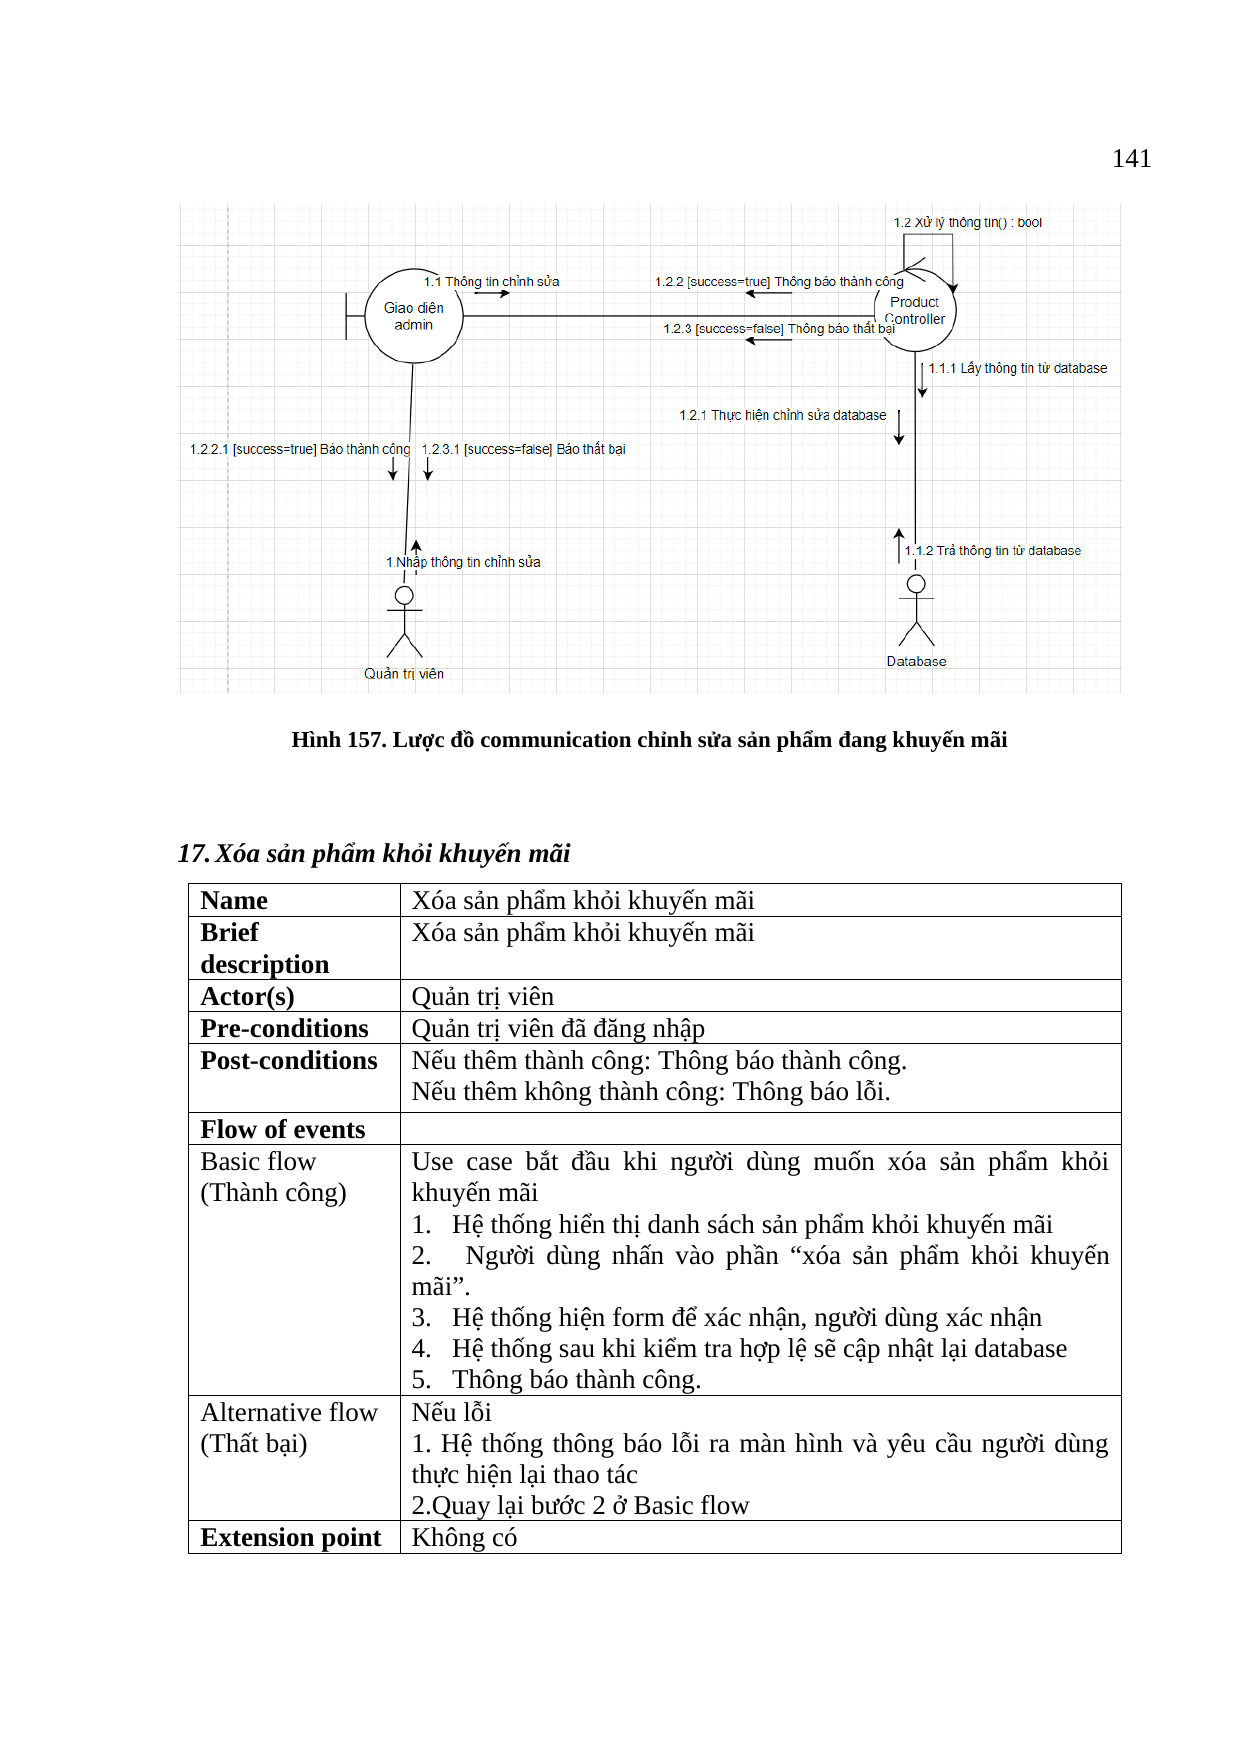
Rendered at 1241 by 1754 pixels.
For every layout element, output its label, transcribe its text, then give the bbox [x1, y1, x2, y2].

table_cell Basic flow (Thành công) [189, 1145, 400, 1394]
table_cell Alternative flow (Thất bại) [189, 1396, 400, 1520]
subtitle Xóa sản phẩm khỏi khuyến mãi [177, 837, 1122, 868]
table_cell [401, 1113, 1121, 1144]
table_cell Nếu lỗi 1. Hệ thống thông báo lỗi ra màn hình và yêu cầu người dùng thực hiện lại thao tác 2.Quay lại bước 2 ở Basic flow [401, 1396, 1121, 1520]
table_cell Quản trị viên đã đăng nhập [401, 1012, 1121, 1043]
picture [177, 204, 1123, 694]
table_header Xóa sản phẩm khỏi khuyến mãi [401, 884, 1121, 916]
table_cell Actor(s) [189, 980, 400, 1011]
table_cell Brief description [189, 917, 400, 979]
table_header Name [189, 884, 400, 916]
table_cell Xóa sản phẩm khỏi khuyến mãi [401, 917, 1121, 979]
table_cell Extension point [189, 1521, 400, 1552]
table_cell Không có [401, 1521, 1121, 1552]
table_cell Flow of events [189, 1113, 400, 1144]
text Hình 157. Lược đồ communication chỉnh sửa sản phẩm đang khuyến mãi [177, 726, 1122, 752]
table_cell Post-conditions [189, 1044, 400, 1112]
table_cell Use case bắt đầu khi người dùng muốn xóa sản phẩm khỏi khuyến mãi 1. Hệ thống hiển thị danh sách sản phẩm khỏi khuyến mãi 2. Người dùng nhấn vào phần “xóa sản phẩm khỏi khuyến mãi”. 3. Hệ thống hiện form để xác nhận, người dùng xác nhận 4. Hệ thống sau khi kiểm tra hợp lệ sẽ cập nhật lại database 5. Thông báo thành công. [401, 1145, 1121, 1394]
table_cell Quản trị viên [401, 980, 1121, 1011]
table_cell Nếu thêm thành công: Thông báo thành công. Nếu thêm không thành công: Thông báo lỗi. [401, 1044, 1121, 1112]
table_cell Pre-conditions [189, 1012, 400, 1043]
